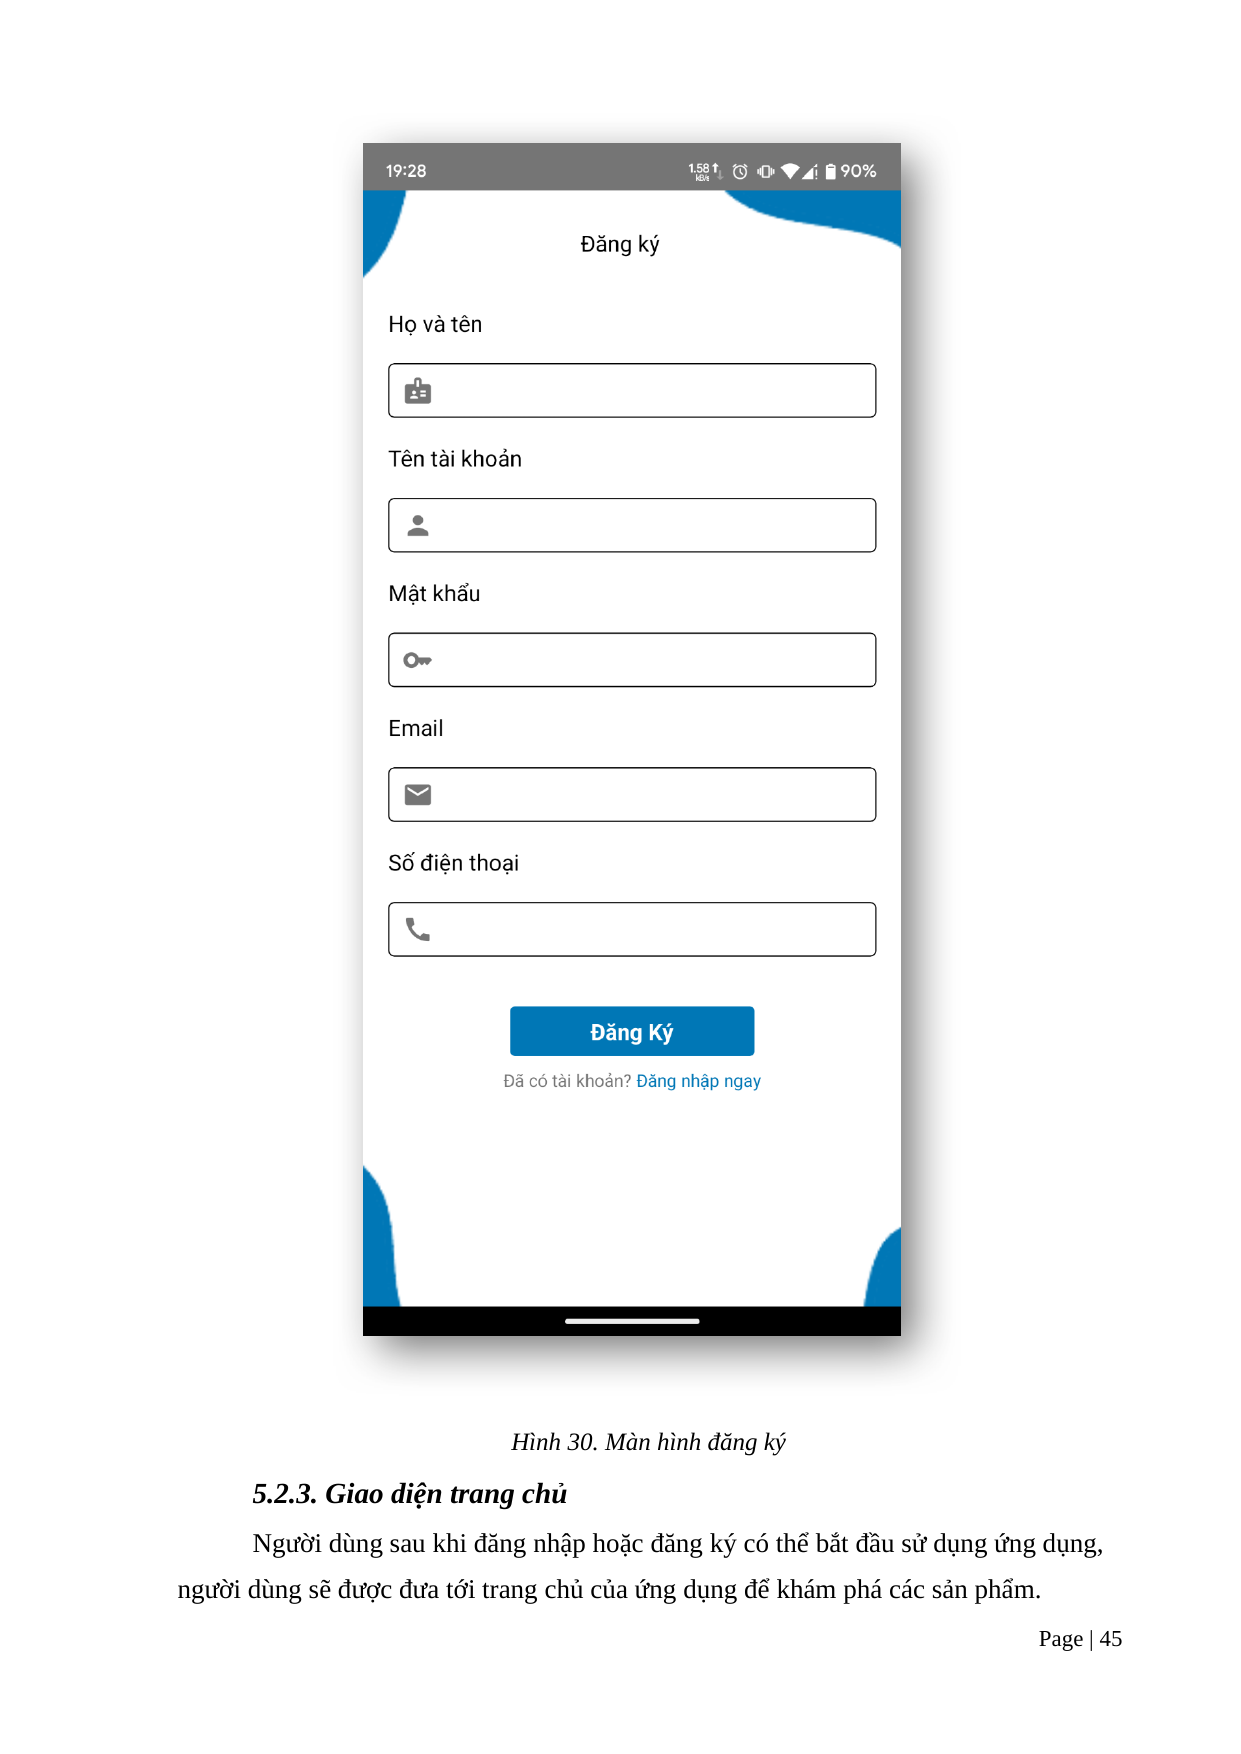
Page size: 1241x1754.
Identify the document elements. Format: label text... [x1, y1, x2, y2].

picture [363, 143, 901, 1336]
text Hình 30. Màn hình đăng ký [177, 1427, 1122, 1456]
subtitle 5.2.3. Giao diện trang chủ [177, 1477, 1122, 1510]
text Người dùng sau khi đăng nhập hoặc đăng ký có thể bắt đầu sử dụng ứng dụng, người dùng sẽ được đưa tới trang chủ của ứng dụng để khám phá các sản phẩm. [177, 1527, 1122, 1605]
